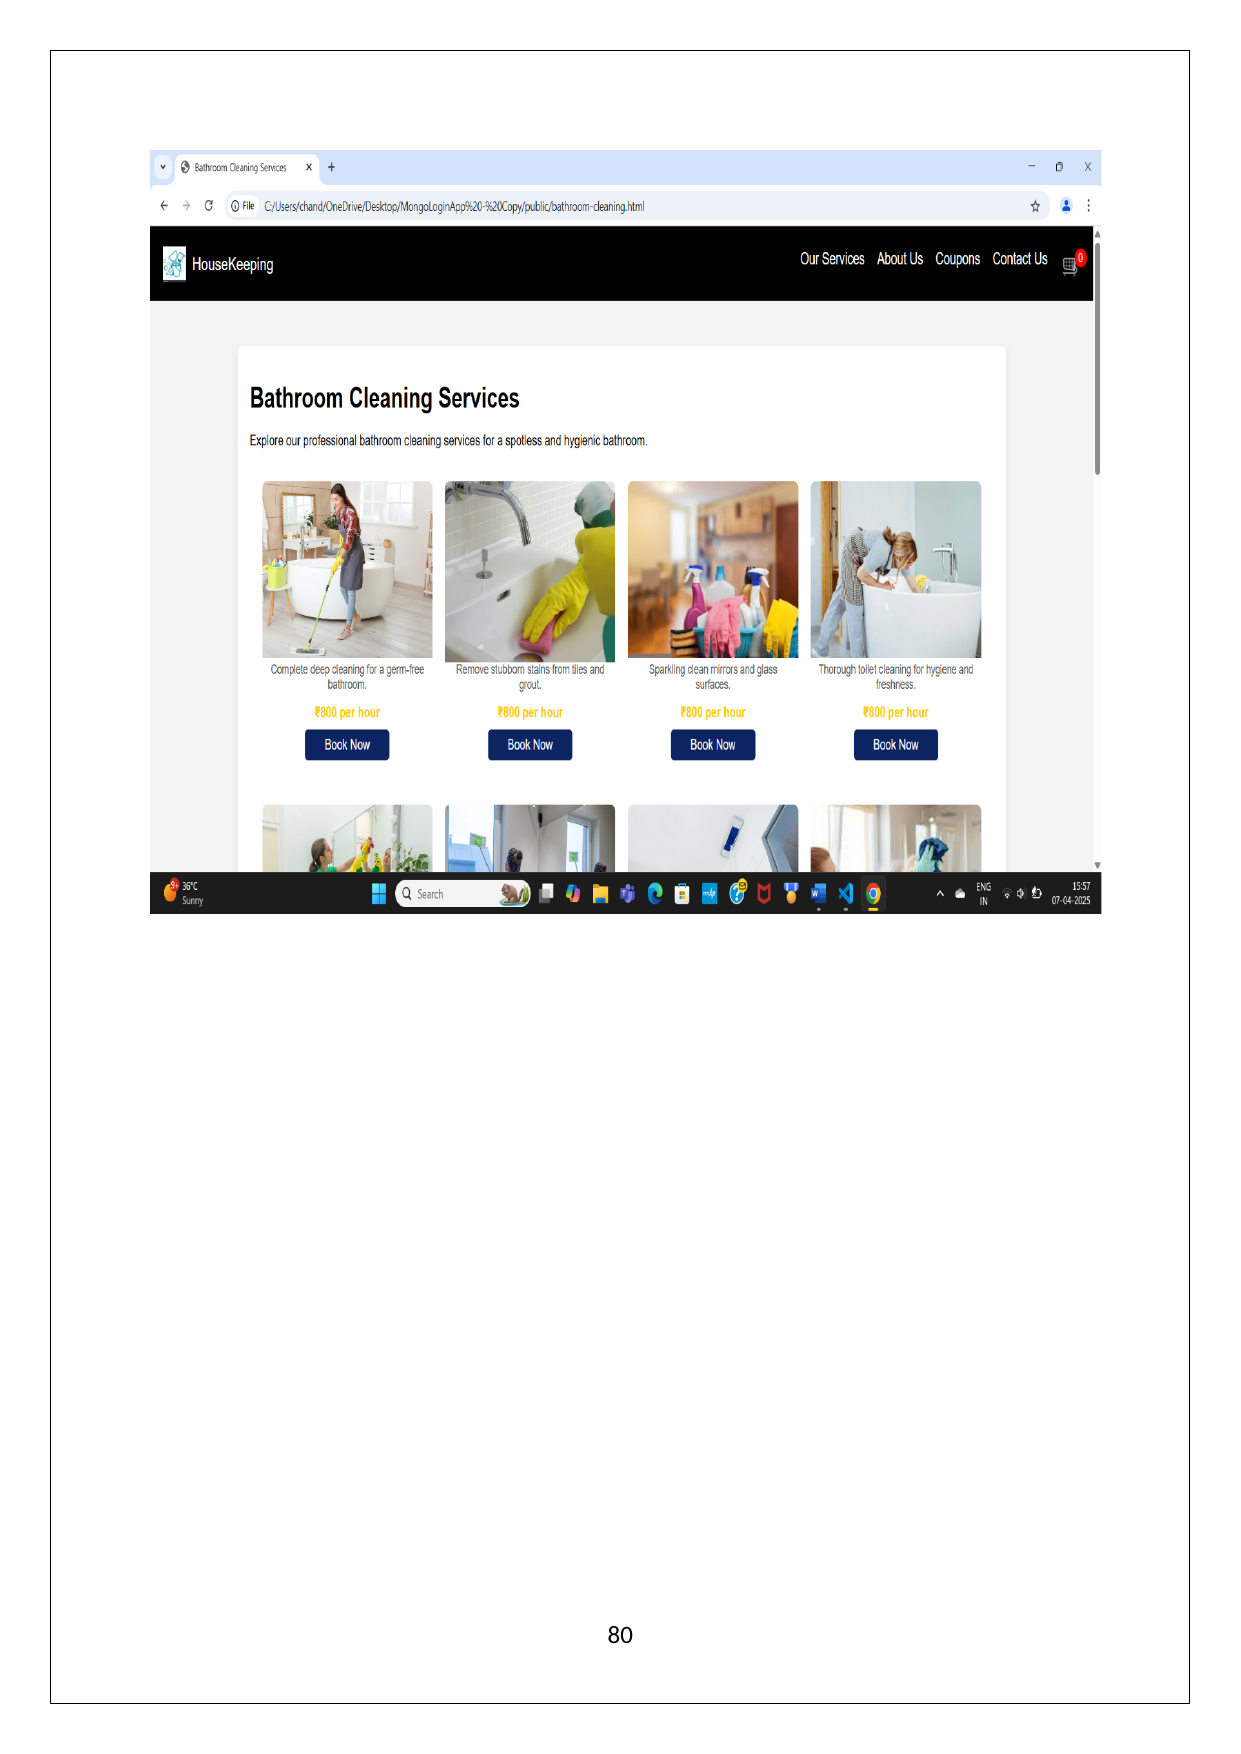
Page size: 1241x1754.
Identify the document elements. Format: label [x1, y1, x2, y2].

picture [150, 150, 1102, 914]
